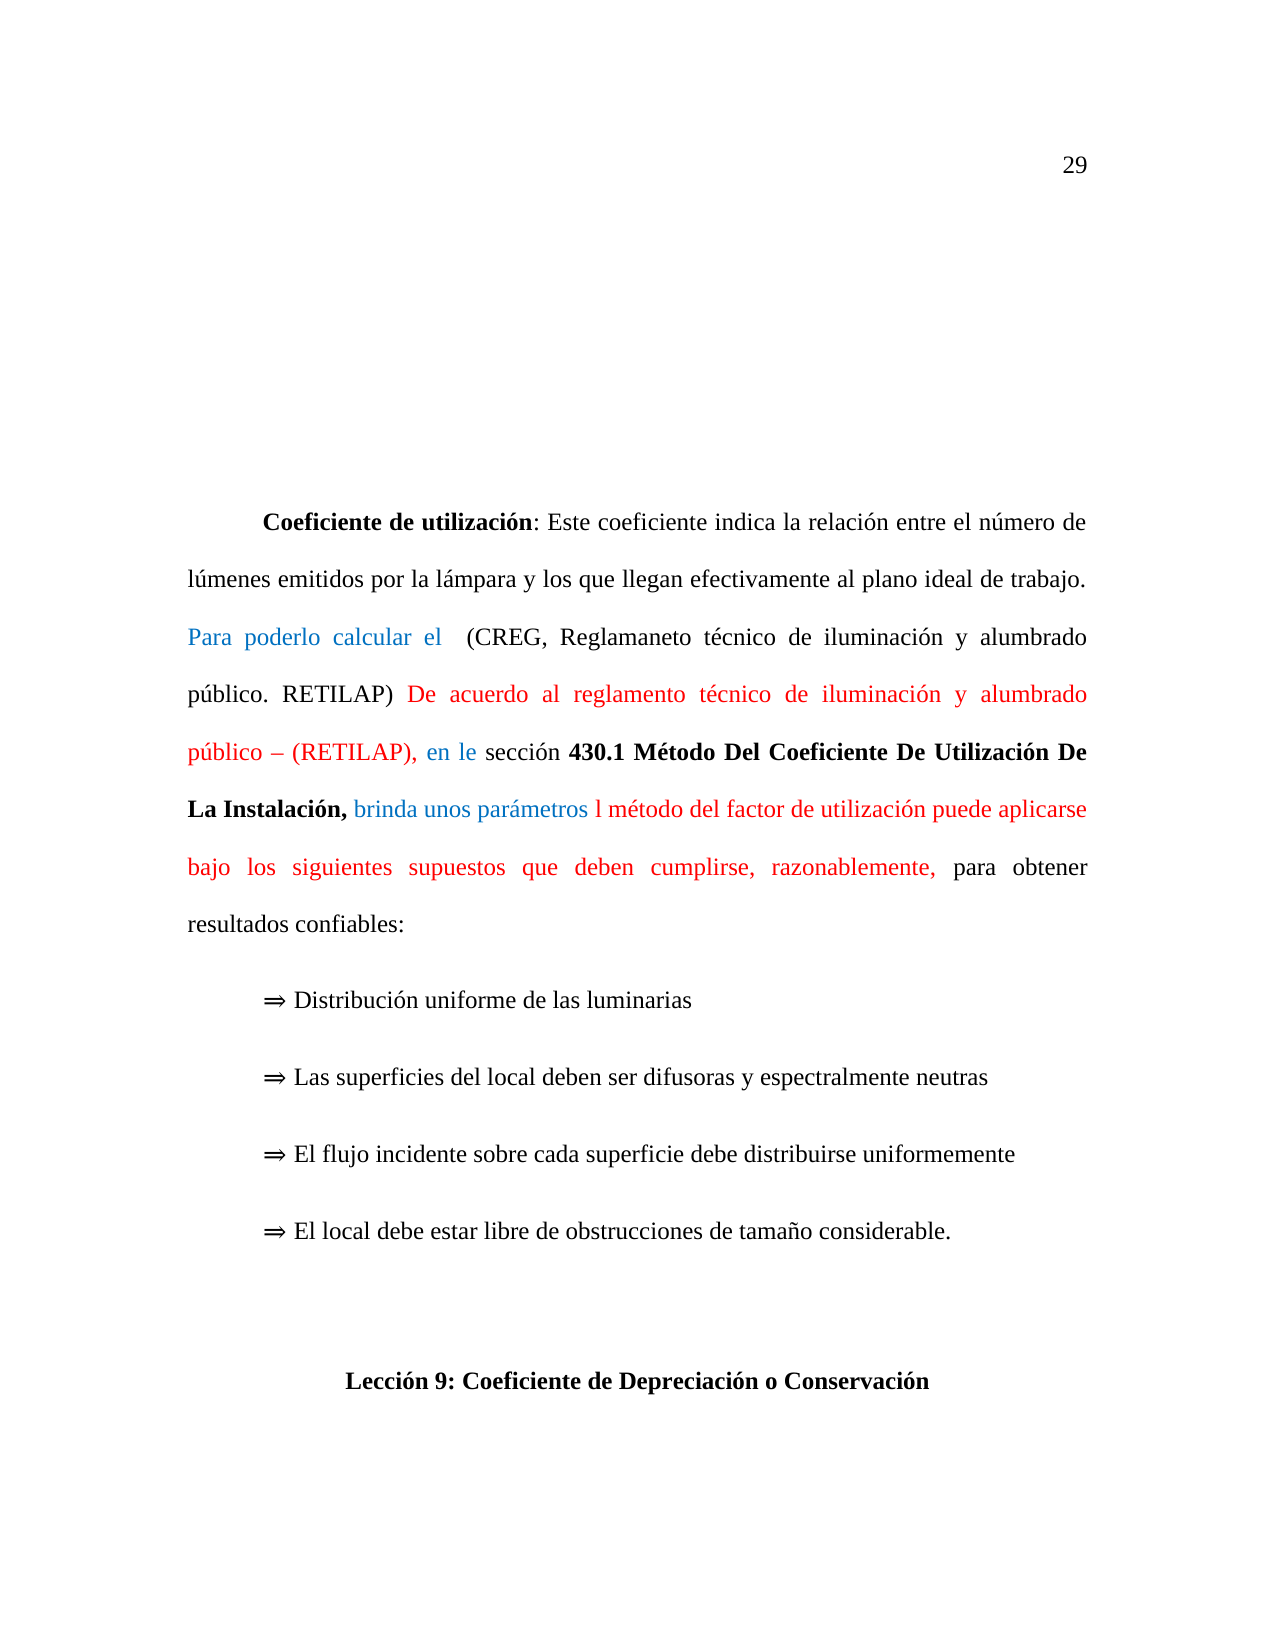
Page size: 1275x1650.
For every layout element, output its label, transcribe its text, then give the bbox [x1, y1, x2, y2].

text ⇒ Distribución uniforme de las luminarias [187, 983, 1087, 1013]
text ⇒ El flujo incidente sobre cada superficie debe distribuirse uniformemente [187, 1137, 1087, 1168]
text Coeficiente de utilización: Este coeficiente indica la relación entre el número de lúmenes emitidos por la lámpara y los que llegan efectivamente al plano ideal de trabajo. Para poderlo calcular el De acuerdo al reglamento técnico de iluminación y alumbrado público – (RETILAP), en le sección 430.1 Método Del Coeficiente De Utilización De La Instalación, brinda unos parámetros l método del factor de utilización puede aplicarse bajo los siguientes supuestos que deben cumplirse, razonablemente, para obtener resultados confiables: [187, 507, 1087, 938]
subtitle Lección 9: Coeficiente de Depreciación o Conservación [187, 1366, 1087, 1394]
text ⇒ Las superficies del local deben ser difusoras y espectralmente neutras [187, 1060, 1087, 1091]
text ⇒ El local debe estar libre de obstrucciones de tamaño considerable. [187, 1214, 1087, 1245]
